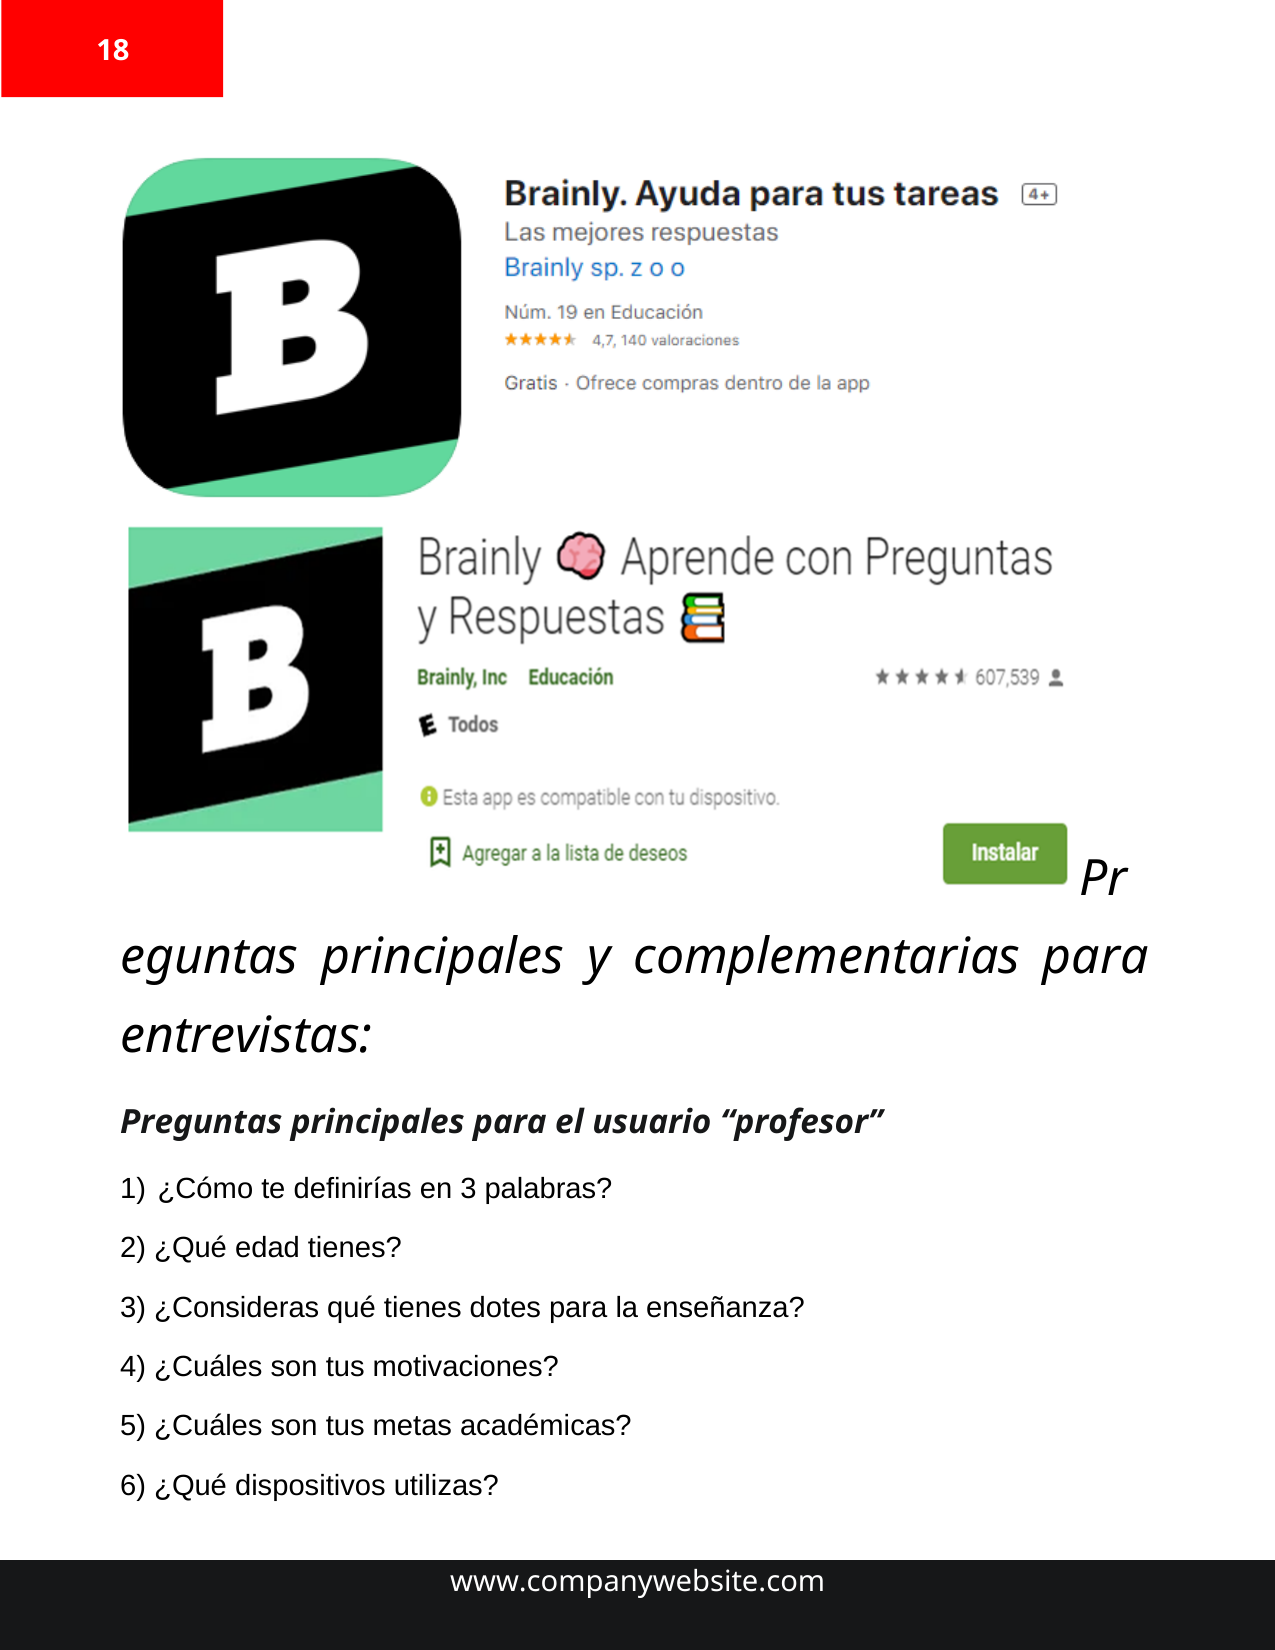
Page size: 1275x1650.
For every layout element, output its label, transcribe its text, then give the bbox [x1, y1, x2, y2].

text 4) ¿Cuáles son tus motivaciones? [120, 1349, 1155, 1382]
picture [120, 148, 1072, 512]
list ¿Cómo te definirías en 3 palabras? [120, 1171, 1155, 1204]
text 2) ¿Qué edad tienes? [120, 1230, 1155, 1264]
text 3) ¿Consideras qué tienes dotes para la enseñanza? [120, 1289, 1155, 1323]
text 5) ¿Cuáles son tus metas académicas? [120, 1408, 1155, 1442]
text 6) ¿Qué dispositivos utilizas? [120, 1468, 1155, 1501]
picture [120, 517, 1079, 896]
text Preguntas principales para el usuario “profesor” [120, 1098, 1155, 1143]
